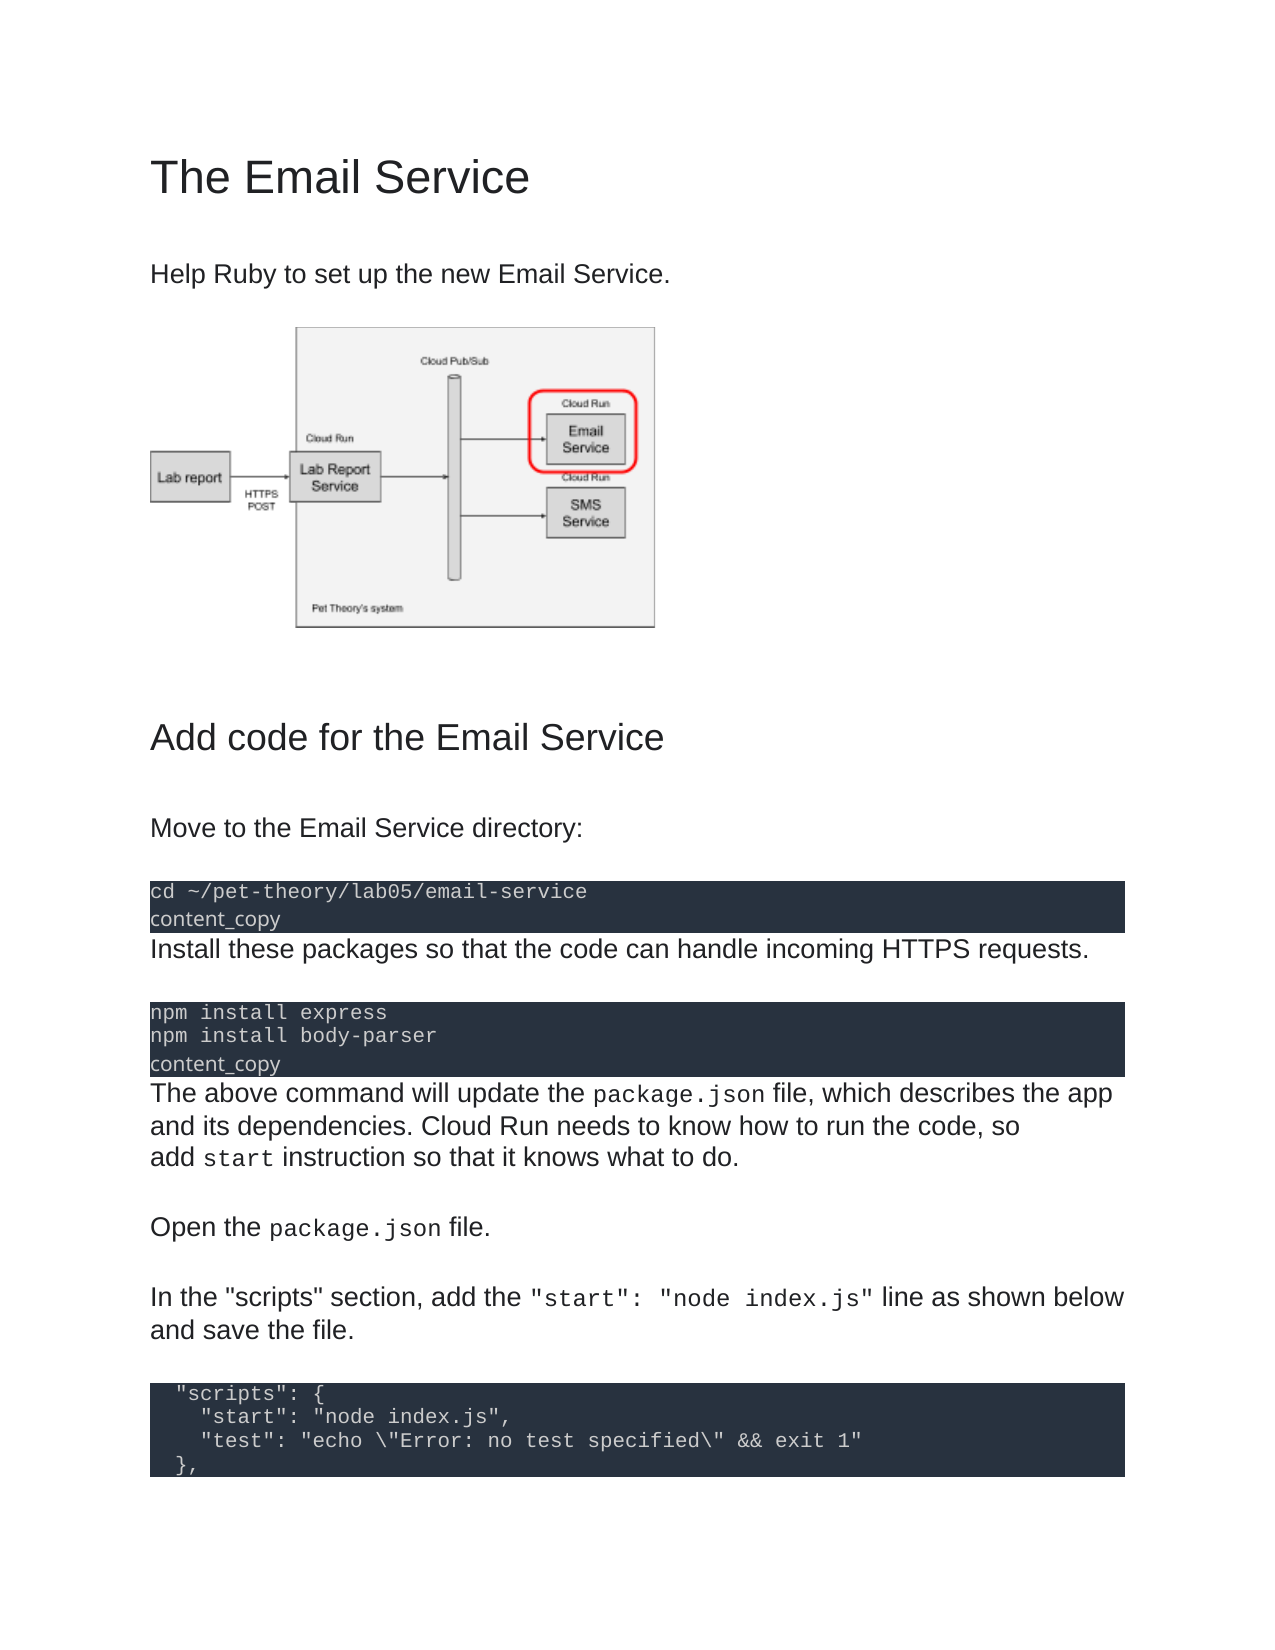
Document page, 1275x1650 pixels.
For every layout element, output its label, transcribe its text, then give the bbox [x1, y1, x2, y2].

text In the "scripts" section, add the "start": "node index.js" line as shown below and save the file. [150, 1281, 1125, 1345]
text "scripts": { [150, 1383, 1125, 1406]
subtitle Add code for the Email Service [150, 716, 1125, 759]
text Move to the Email Service directory: [150, 812, 1125, 843]
text Help Ruby to set up the new Email Service. [150, 258, 1125, 289]
picture [150, 327, 656, 628]
text content_copy [150, 904, 1125, 933]
text "test": "echo \"Error: no test specified\" && exit 1" [150, 1430, 1125, 1454]
text }, [150, 1454, 1125, 1477]
text npm install express [150, 1002, 1125, 1025]
text content_copy [150, 1049, 1125, 1077]
text "start": "node index.js", [150, 1406, 1125, 1430]
text npm install body-parser [150, 1025, 1125, 1049]
text Open the package.json file. [150, 1211, 1125, 1244]
text Install these packages so that the code can handle incoming HTTPS requests. [150, 933, 1125, 964]
text The above command will update the package.json file, which describes the app and its dependencies. Cloud Run needs to know how to run the code, so add start instruction so that it knows what to do. [150, 1077, 1125, 1174]
subtitle The Email Service [150, 150, 1125, 204]
text cd ~/pet-theory/lab05/email-service [150, 881, 1125, 904]
